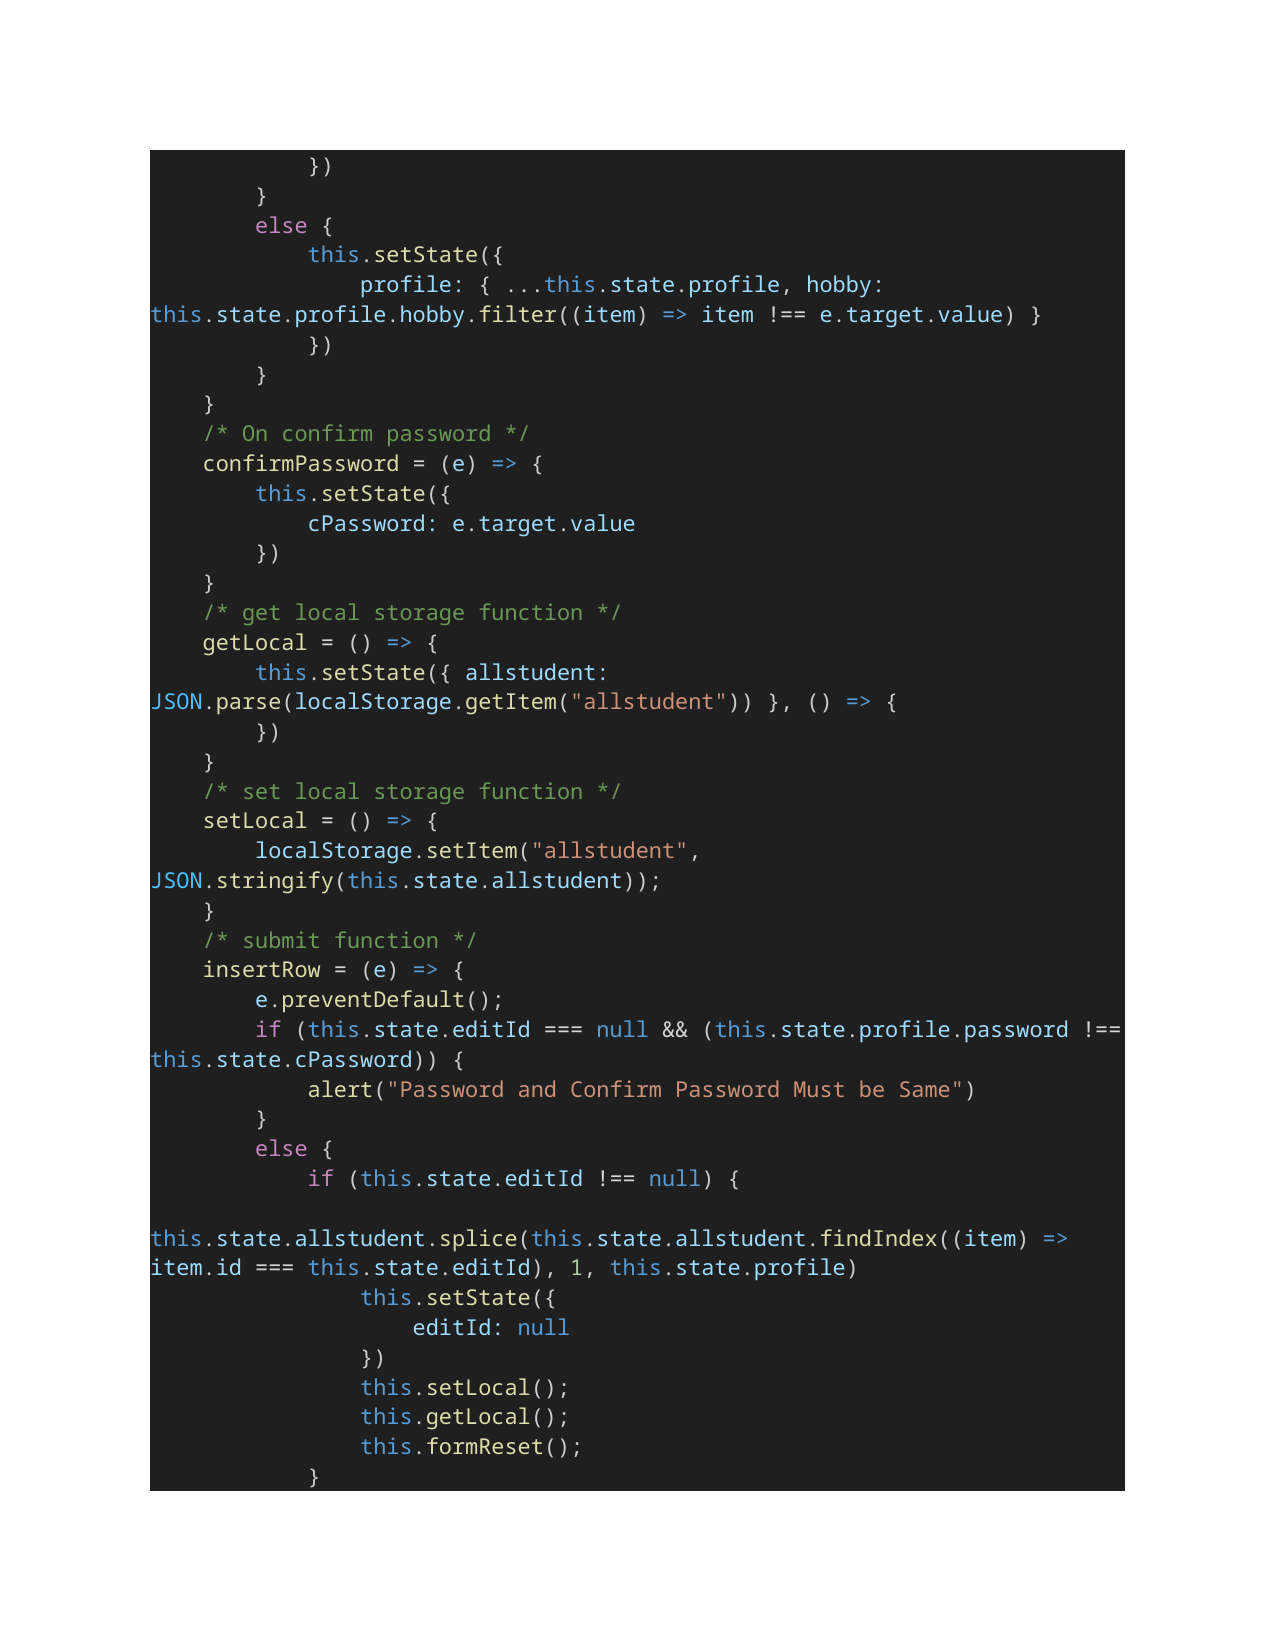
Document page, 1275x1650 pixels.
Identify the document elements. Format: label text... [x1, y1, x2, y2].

text } [150, 746, 1125, 776]
text e.preventDefault(); [150, 984, 1125, 1014]
text } [150, 1103, 1125, 1133]
text } [150, 358, 1125, 388]
text /* On confirm password */ [150, 418, 1125, 448]
text }) [150, 537, 1125, 567]
text getLocal = () => { [150, 627, 1125, 656]
text /* submit function */ [150, 924, 1125, 954]
text if (this.state.editId === null && (this.state.profile.password !== this.state.cPassword)) { [150, 1014, 1125, 1073]
text confirmPassword = (e) => { [150, 448, 1125, 478]
text profile: { ...this.state.profile, hobby: this.state.profile.hobby.filter((item) => item !== e.target.value) } [150, 269, 1125, 329]
text cPassword: e.target.value [150, 507, 1125, 537]
text /* get local storage function */ [150, 597, 1125, 627]
text alert("Password and Confirm Password Must be Same") [150, 1073, 1125, 1103]
text this.setState({ [150, 239, 1125, 269]
text } [150, 1461, 1125, 1491]
text if (this.state.editId !== null) { [150, 1163, 1125, 1193]
text }) [150, 716, 1125, 746]
text } [150, 388, 1125, 418]
text }) [150, 1342, 1125, 1371]
text setLocal = () => { [150, 805, 1125, 835]
text else { [150, 1133, 1125, 1163]
text this.getLocal(); [150, 1401, 1125, 1431]
text this.setState({ [150, 478, 1125, 507]
text editId: null [150, 1312, 1125, 1342]
text localStorage.setItem("allstudent", JSON.stringify(this.state.allstudent)); [150, 835, 1125, 895]
text this.setState({ [150, 1282, 1125, 1312]
text insertRow = (e) => { [150, 954, 1125, 984]
text }) [150, 150, 1125, 180]
text this.state.allstudent.splice(this.state.allstudent.findIndex((item) => item.id === this.state.editId), 1, this.state.profile) [150, 1193, 1125, 1282]
text this.setLocal(); [150, 1371, 1125, 1401]
text } [150, 180, 1125, 209]
text }) [150, 329, 1125, 358]
text } [150, 567, 1125, 597]
text else { [150, 209, 1125, 239]
text this.formReset(); [150, 1431, 1125, 1461]
text /* set local storage function */ [150, 776, 1125, 805]
text this.setState({ allstudent: JSON.parse(localStorage.getItem("allstudent")) }, () => { [150, 656, 1125, 716]
text } [150, 895, 1125, 924]
